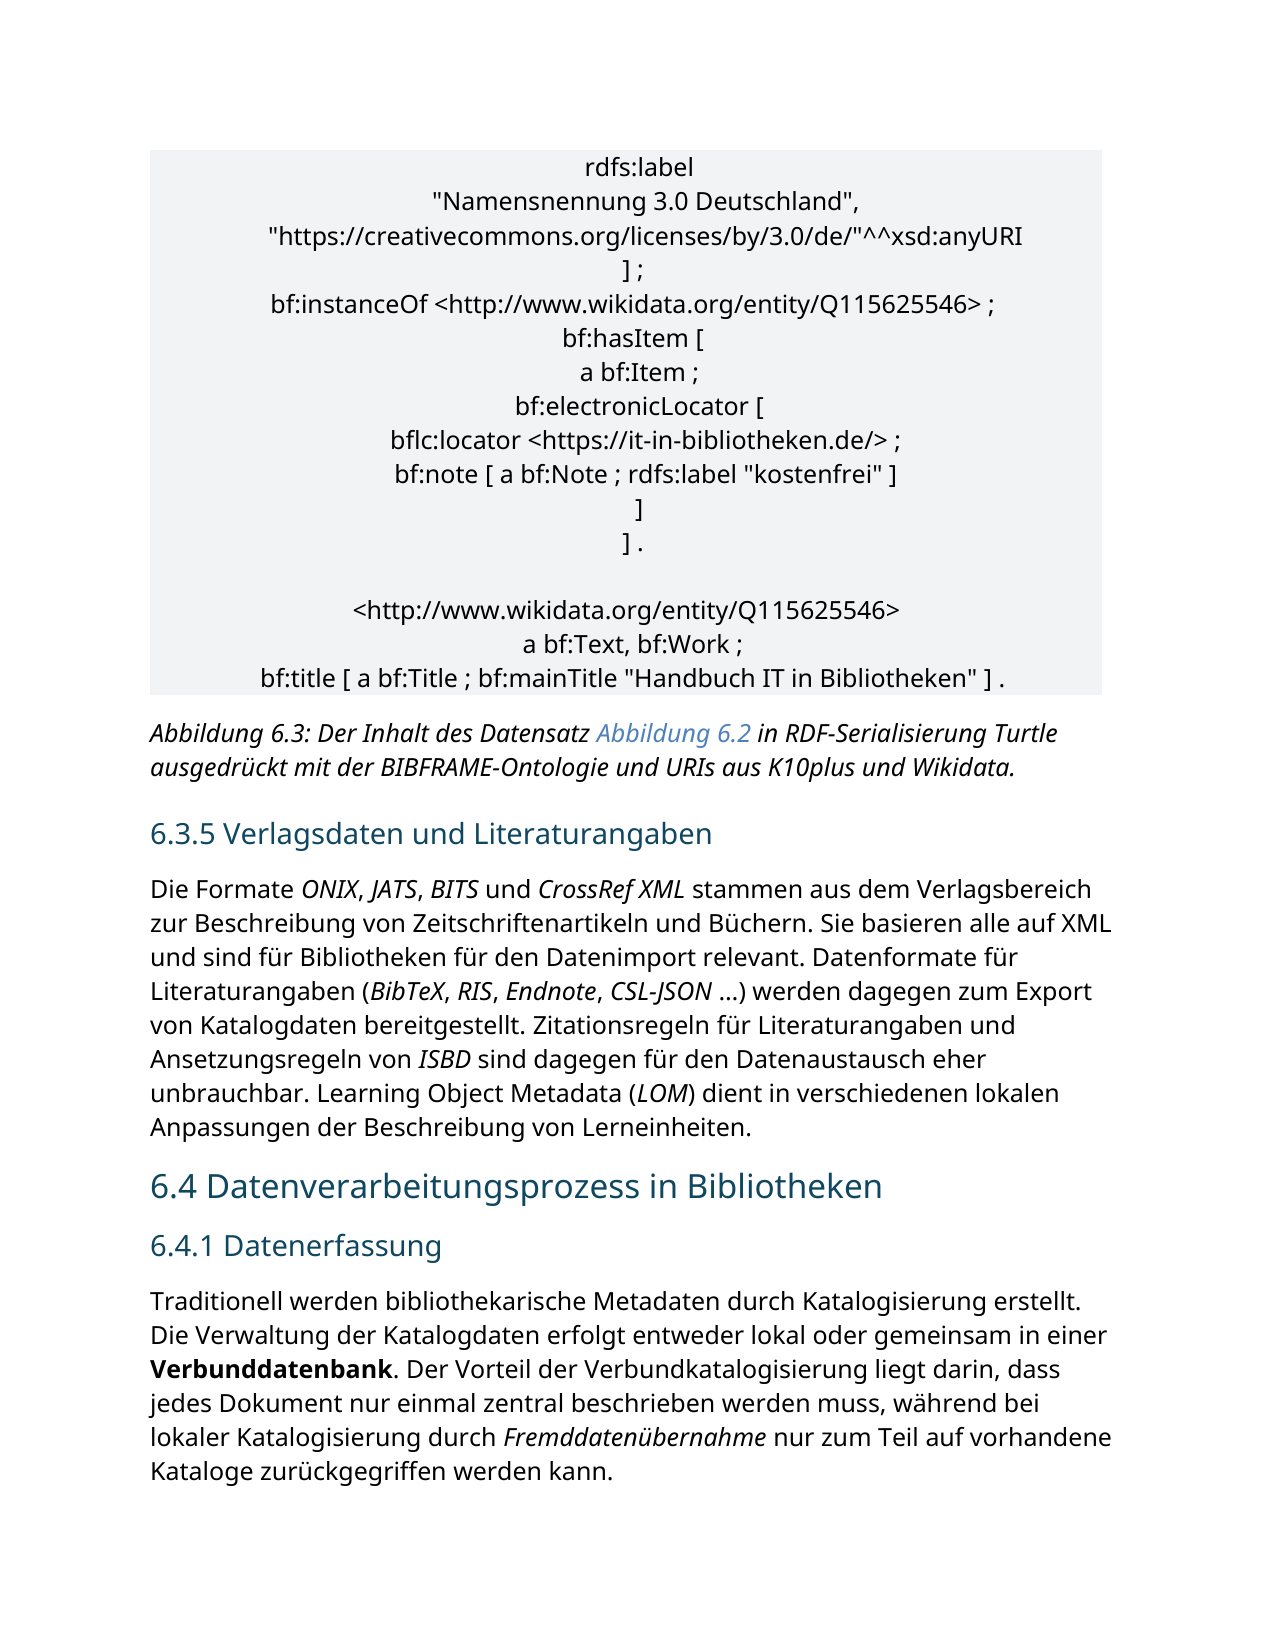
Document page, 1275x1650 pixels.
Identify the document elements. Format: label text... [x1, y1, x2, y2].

subtitle 6.4.1 Datenerfassung [150, 1225, 1125, 1264]
text Traditionell werden bibliothekarische Metadaten durch Katalogisierung erstellt. Die Verwaltung der Katalogdaten erfolgt entweder lokal oder gemeinsam in einer Verbunddatenbank. Der Vorteil der Verbundkatalogisierung liegt darin, dass jedes Dokument nur einmal zentral beschrieben werden muss, während bei lokaler Katalogisierung durch Fremddatenübernahme nur zum Teil auf vorhandene Kataloge zurückgegriffen werden kann. [150, 1283, 1125, 1488]
subtitle 6.4 Datenverarbeitungsprozess in Bibliotheken [150, 1163, 1125, 1208]
subtitle 6.3.5 Verlagsdaten und Literaturangaben [150, 813, 1125, 853]
text Die Formate ONIX, JATS, BITS und CrossRef XML stammen aus dem Verlagsbereich zur Beschreibung von Zeitschriftenartikeln und Büchern. Sie basieren alle auf XML und sind für Bibliotheken für den Datenimport relevant. Datenformate für Literaturangaben (BibTeX, RIS, Endnote, CSL-JSON …) werden dagegen zum Export von Katalogdaten bereitgestellt. Zitationsregeln für Literaturangaben und Ansetzungsregeln von ISBD sind dagegen für den Datenaustausch eher unbrauchbar. Learning Object Metadata (LOM) dient in verschiedenen lokalen Anpassungen der Beschreibung von Lerneinheiten. [150, 872, 1125, 1144]
